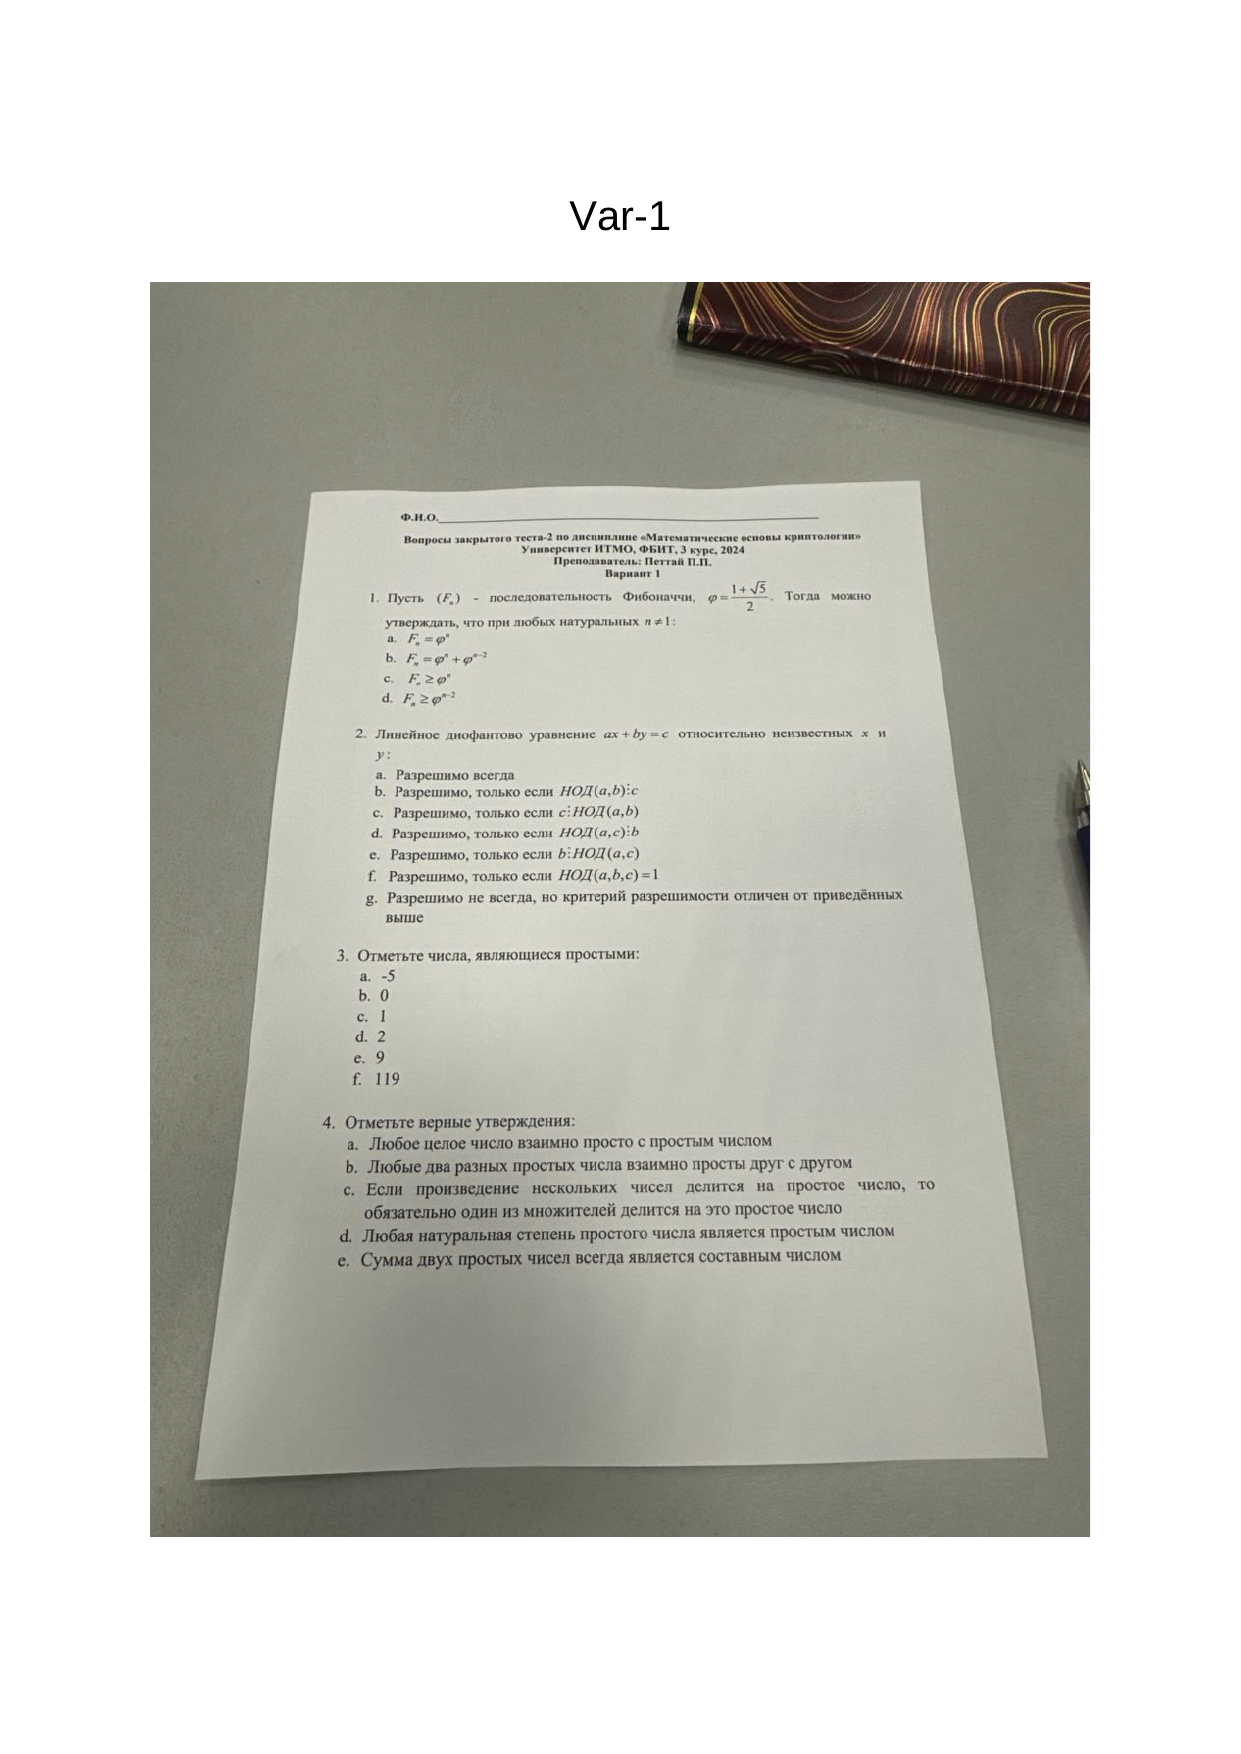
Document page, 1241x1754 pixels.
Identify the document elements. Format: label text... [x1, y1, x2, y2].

subtitle Var-1 [150, 192, 1090, 239]
picture [150, 282, 1091, 1537]
